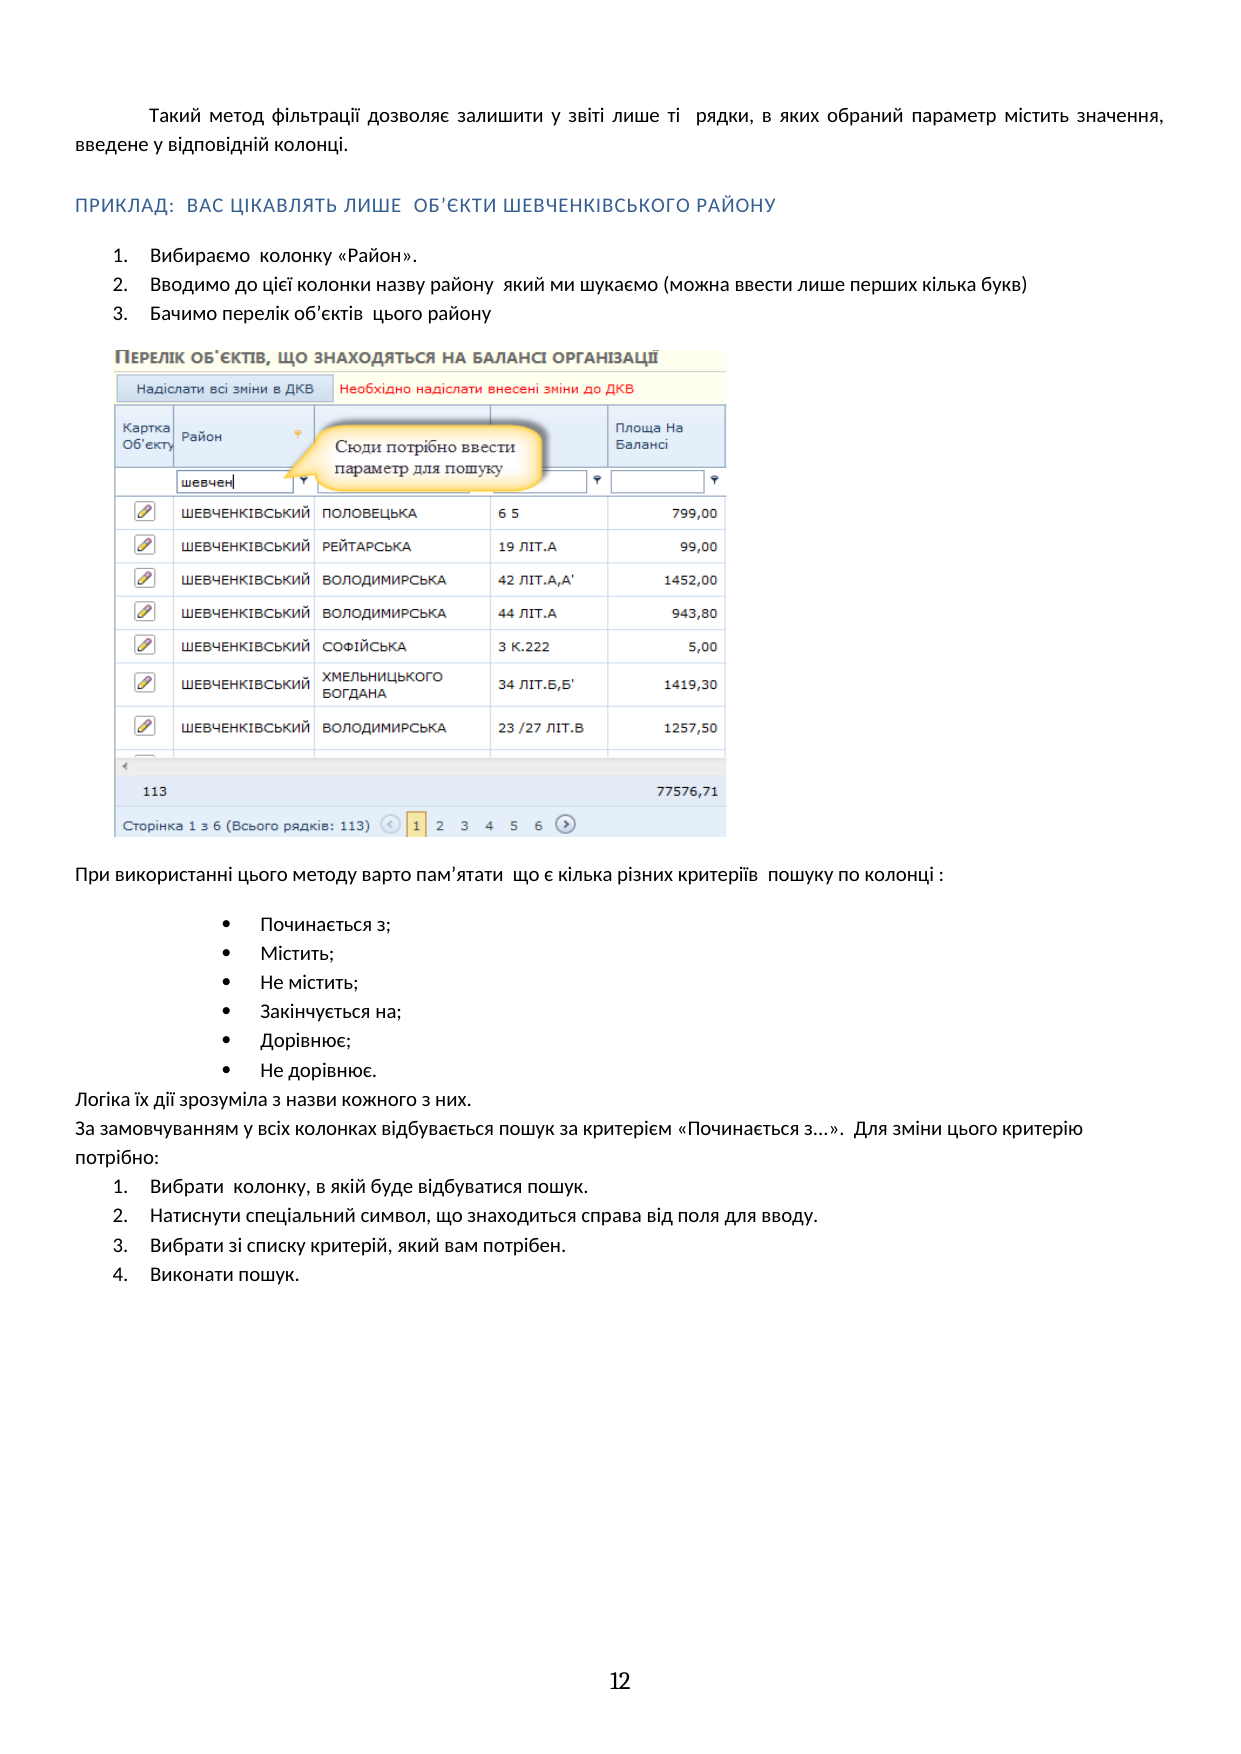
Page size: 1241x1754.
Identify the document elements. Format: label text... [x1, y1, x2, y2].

list Натиснути спеціальний символ, що знаходиться справа від поля для вводу. [112, 1203, 1165, 1228]
list Виконати пошук. [112, 1261, 1165, 1286]
text При використанні цього методу варто пам’ятати що є кілька різних критеріїв пошуку по колонці : [75, 861, 1165, 886]
list Вводимо до цієї колонки назву району який ми шукаємо (можна ввести лише перших кілька букв) [112, 271, 1165, 297]
list Вибрати колонку, в якій буде відбуватися пошук. [112, 1173, 1165, 1199]
subtitle приклад: Вас цікавлять лише об’єкти Шевченківського району [75, 192, 1165, 217]
list Містить; [223, 940, 1165, 966]
list Вибрати зі списку критерій, який вам потрібен. [112, 1232, 1165, 1257]
list Не дорівнює. [223, 1057, 1165, 1082]
list Дорівнює; [223, 1028, 1165, 1053]
picture [112, 350, 727, 837]
text За замовчуванням у всіх колонках відбувається пошук за критерієм «Починається з...». Для зміни цього критерію потрібно: [75, 1115, 1165, 1170]
list Не містить; [223, 969, 1165, 995]
list Закінчується на; [223, 998, 1165, 1024]
text Логіка їх дії зрозуміла з назви кожного з них. [75, 1086, 1165, 1111]
text Такий метод фільтрації дозволяє залишити у звіті лише ті рядки, в яких обраний параметр містить значення, введене у відповідній колонці. [75, 102, 1165, 157]
list Починається з; [223, 911, 1165, 936]
list Бачимо перелік об’єктів цього району [112, 300, 1165, 326]
list Вибираємо колонку «Район». [112, 242, 1165, 267]
